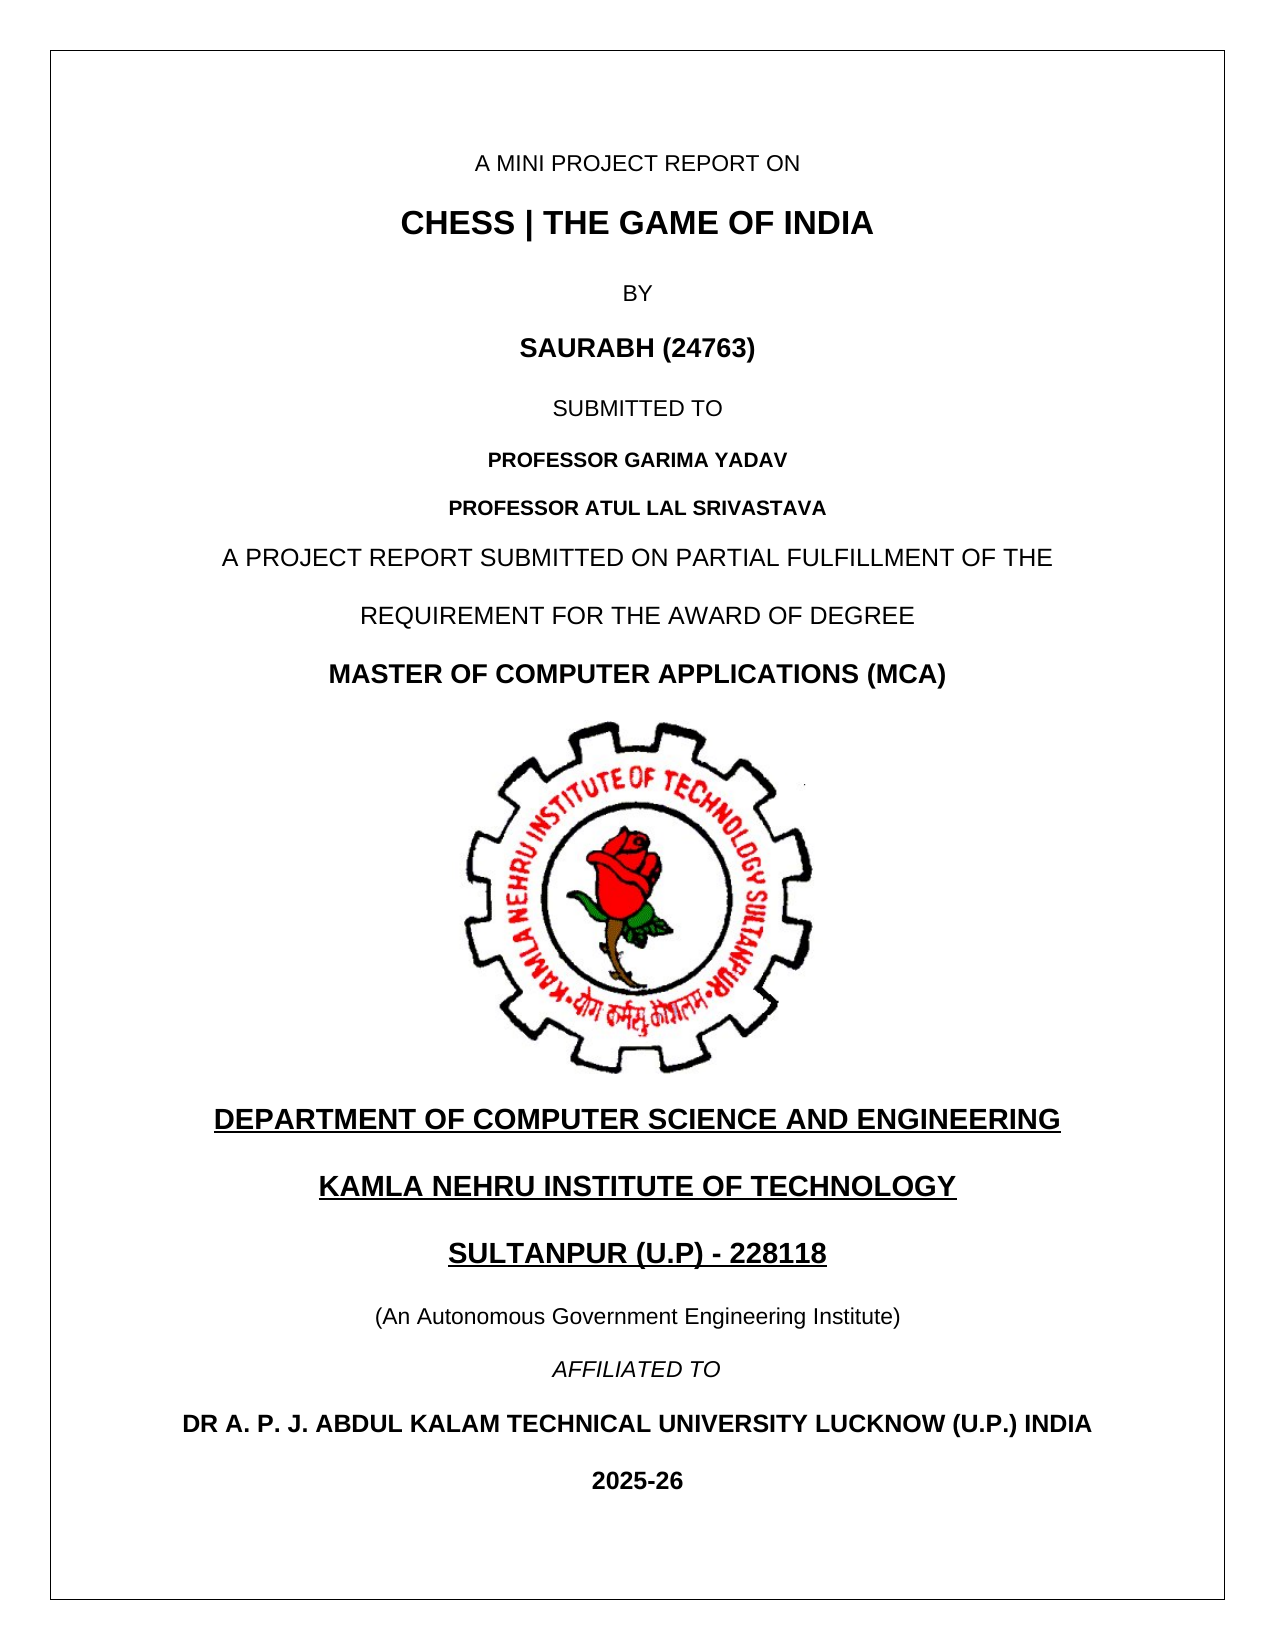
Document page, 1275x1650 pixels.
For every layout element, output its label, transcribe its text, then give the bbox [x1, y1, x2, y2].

text A MINI PROJECT REPORT ON [150, 150, 1125, 176]
text AFFILIATED TO [150, 1356, 1125, 1382]
text SUBMITTED TO [150, 395, 1125, 421]
text DR A. P. J. ABDUL KALAM TECHNICAL UNIVERSITY LUCKNOW (U.P.) INDIA [150, 1409, 1125, 1437]
text PROFESSOR GARIMA YADAV [150, 447, 1125, 471]
text BY [150, 279, 1125, 306]
text 2025-26 [150, 1466, 1125, 1495]
text (An Autonomous Government Engineering Institute) [150, 1303, 1125, 1329]
text SAURABH (24763) [150, 332, 1125, 363]
text CHESS | THE GAME OF INDIA [150, 203, 1125, 241]
text MASTER OF COMPUTER APPLICATIONS (MCA) [150, 658, 1125, 689]
text PROFESSOR ATUL LAL SRIVASTAVA [150, 495, 1125, 519]
picture [451, 720, 824, 1076]
text A PROJECT REPORT SUBMITTED ON PARTIAL FULFILLMENT OF THE REQUIREMENT FOR THE AWARD OF DEGREE [150, 543, 1125, 629]
text SULTANPUR (U.P) - 228118 [150, 1236, 1125, 1270]
text DEPARTMENT OF COMPUTER SCIENCE AND ENGINEERING [150, 1102, 1125, 1136]
text KAMLA NEHRU INSTITUTE OF TECHNOLOGY [150, 1169, 1125, 1203]
